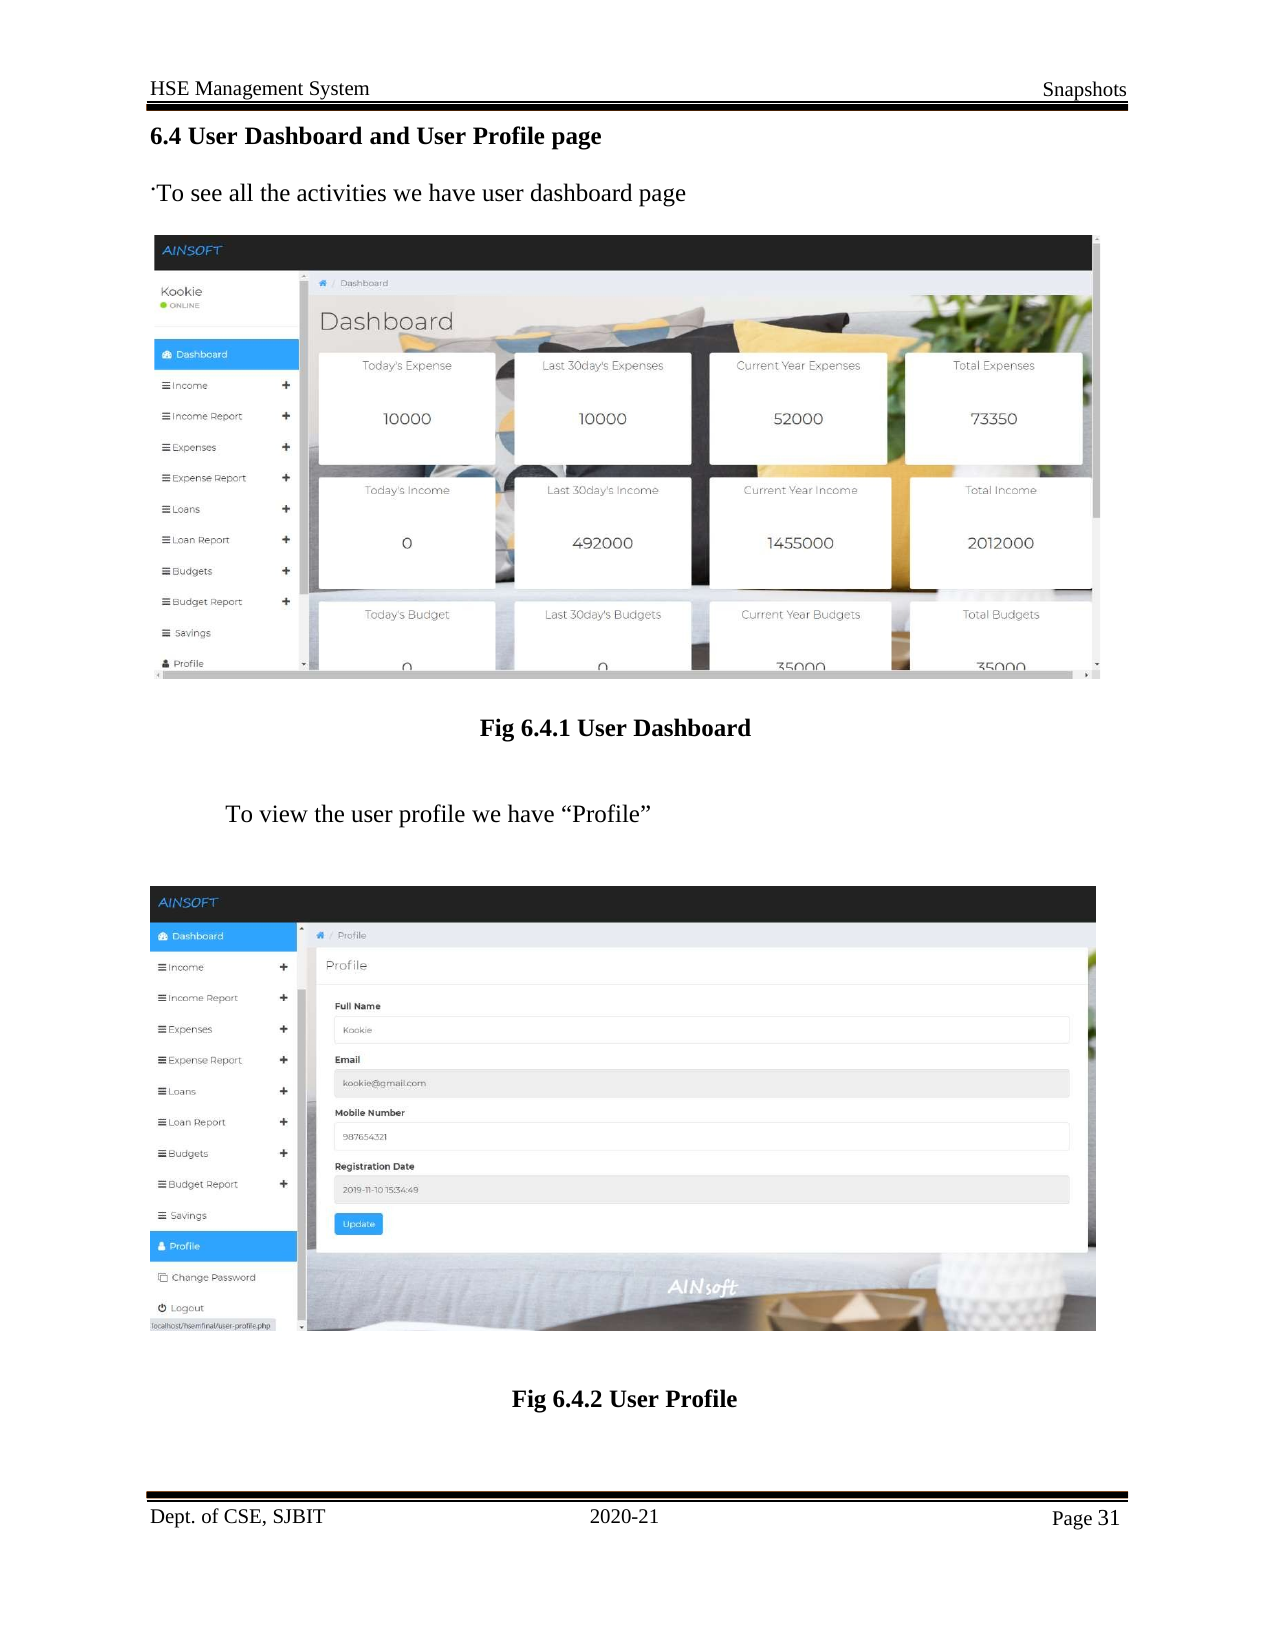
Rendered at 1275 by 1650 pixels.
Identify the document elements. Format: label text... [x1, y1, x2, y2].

list User Dashboard and User Profile page [150, 121, 1200, 150]
text .To see all the activities we have user dashboard page [150, 167, 1200, 206]
picture [154, 235, 1101, 679]
text To view the user profile we have “Profile” [225, 799, 1200, 828]
subtitle Fig 6.4.2 User Profile [148, 1384, 1101, 1412]
picture [150, 886, 1096, 1331]
subtitle Fig 6.4.1 User Dashboard [148, 713, 1083, 742]
